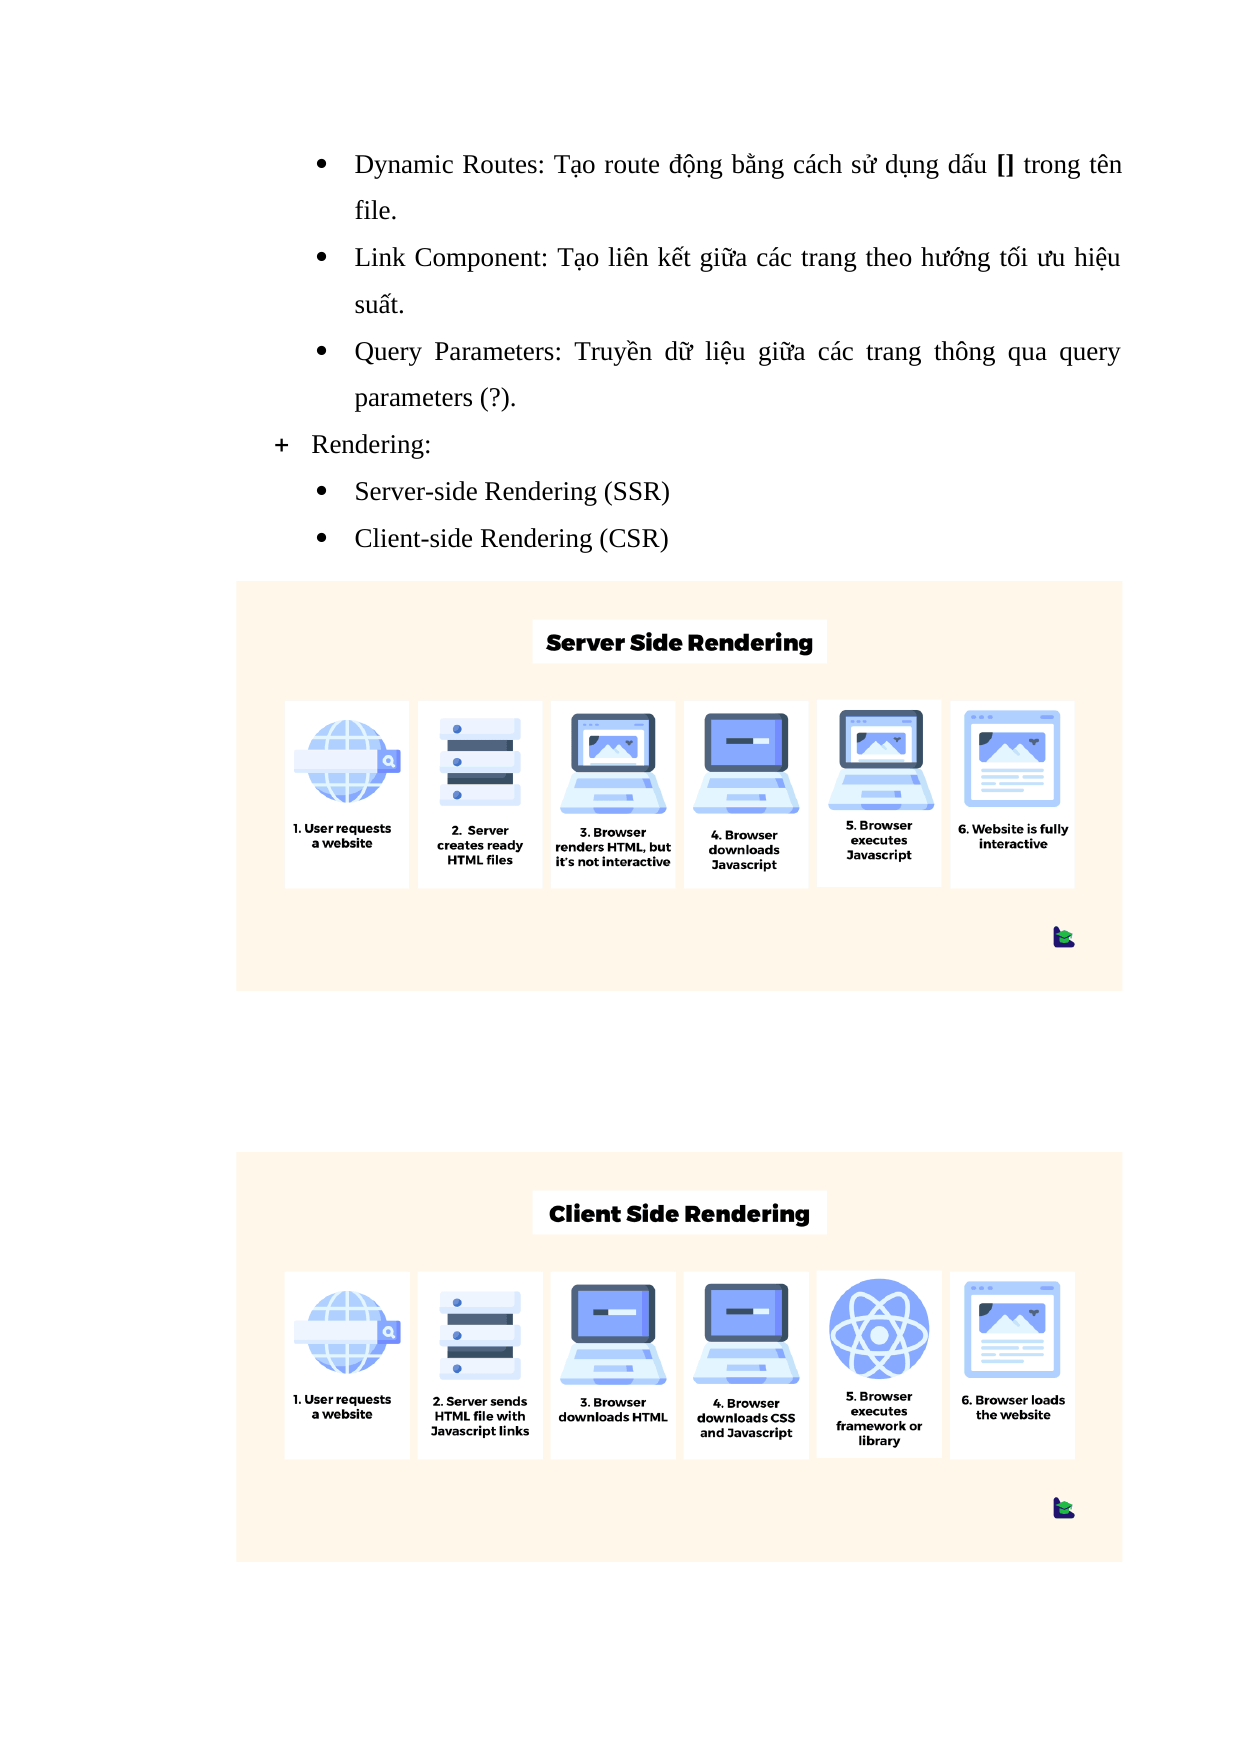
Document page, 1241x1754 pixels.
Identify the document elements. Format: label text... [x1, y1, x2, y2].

list Server-side Rendering (SSR) [317, 475, 1122, 506]
picture [236, 1152, 1123, 1562]
list Link Component: Tạo liên kết giữa các trang theo hướng tối ưu hiệu suất. [317, 241, 1122, 319]
list Client-side Rendering (CSR) [317, 522, 1122, 553]
list Dynamic Routes: Tạo route động bằng cách sử dụng dấu [] trong tên file. [317, 148, 1122, 226]
picture [236, 581, 1123, 991]
list Query Parameters: Truyền dữ liệu giữa các trang thông qua query parameters (?). [317, 334, 1122, 412]
list Rendering: [274, 428, 1122, 459]
